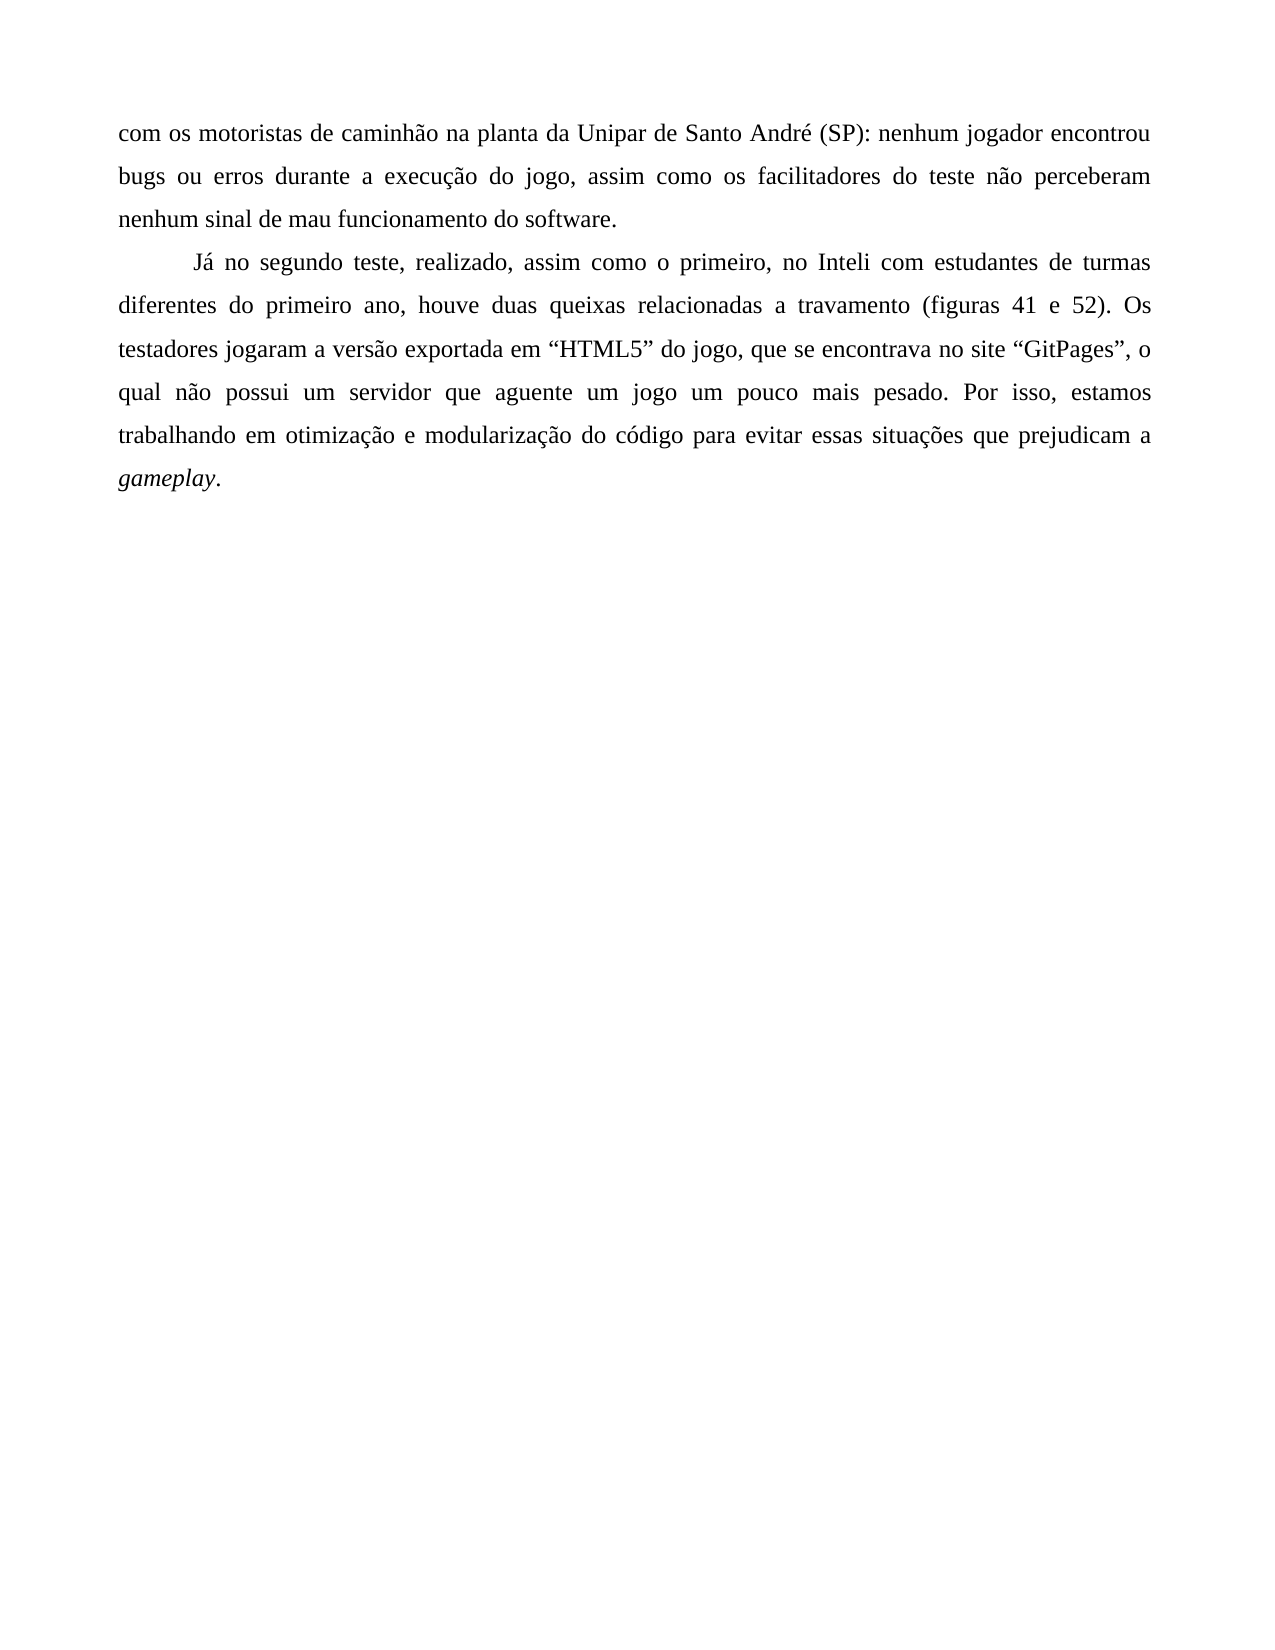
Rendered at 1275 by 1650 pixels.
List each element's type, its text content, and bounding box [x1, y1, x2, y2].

text Já no segundo teste, realizado, assim como o primeiro, no Inteli com estudantes de turmas diferentes do primeiro ano, houve duas queixas relacionadas a travamento (figuras 41 e 52). Os testadores jogaram a versão exportada em “HTML5” do jogo, que se encontrava no site “GitPages”, o qual não possui um servidor que aguente um jogo um pouco mais pesado. Por isso, estamos trabalhando em otimização e modularização do código para evitar essas situações que prejudicam a gameplay. [118, 247, 1152, 492]
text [118, 118, 1152, 233]
